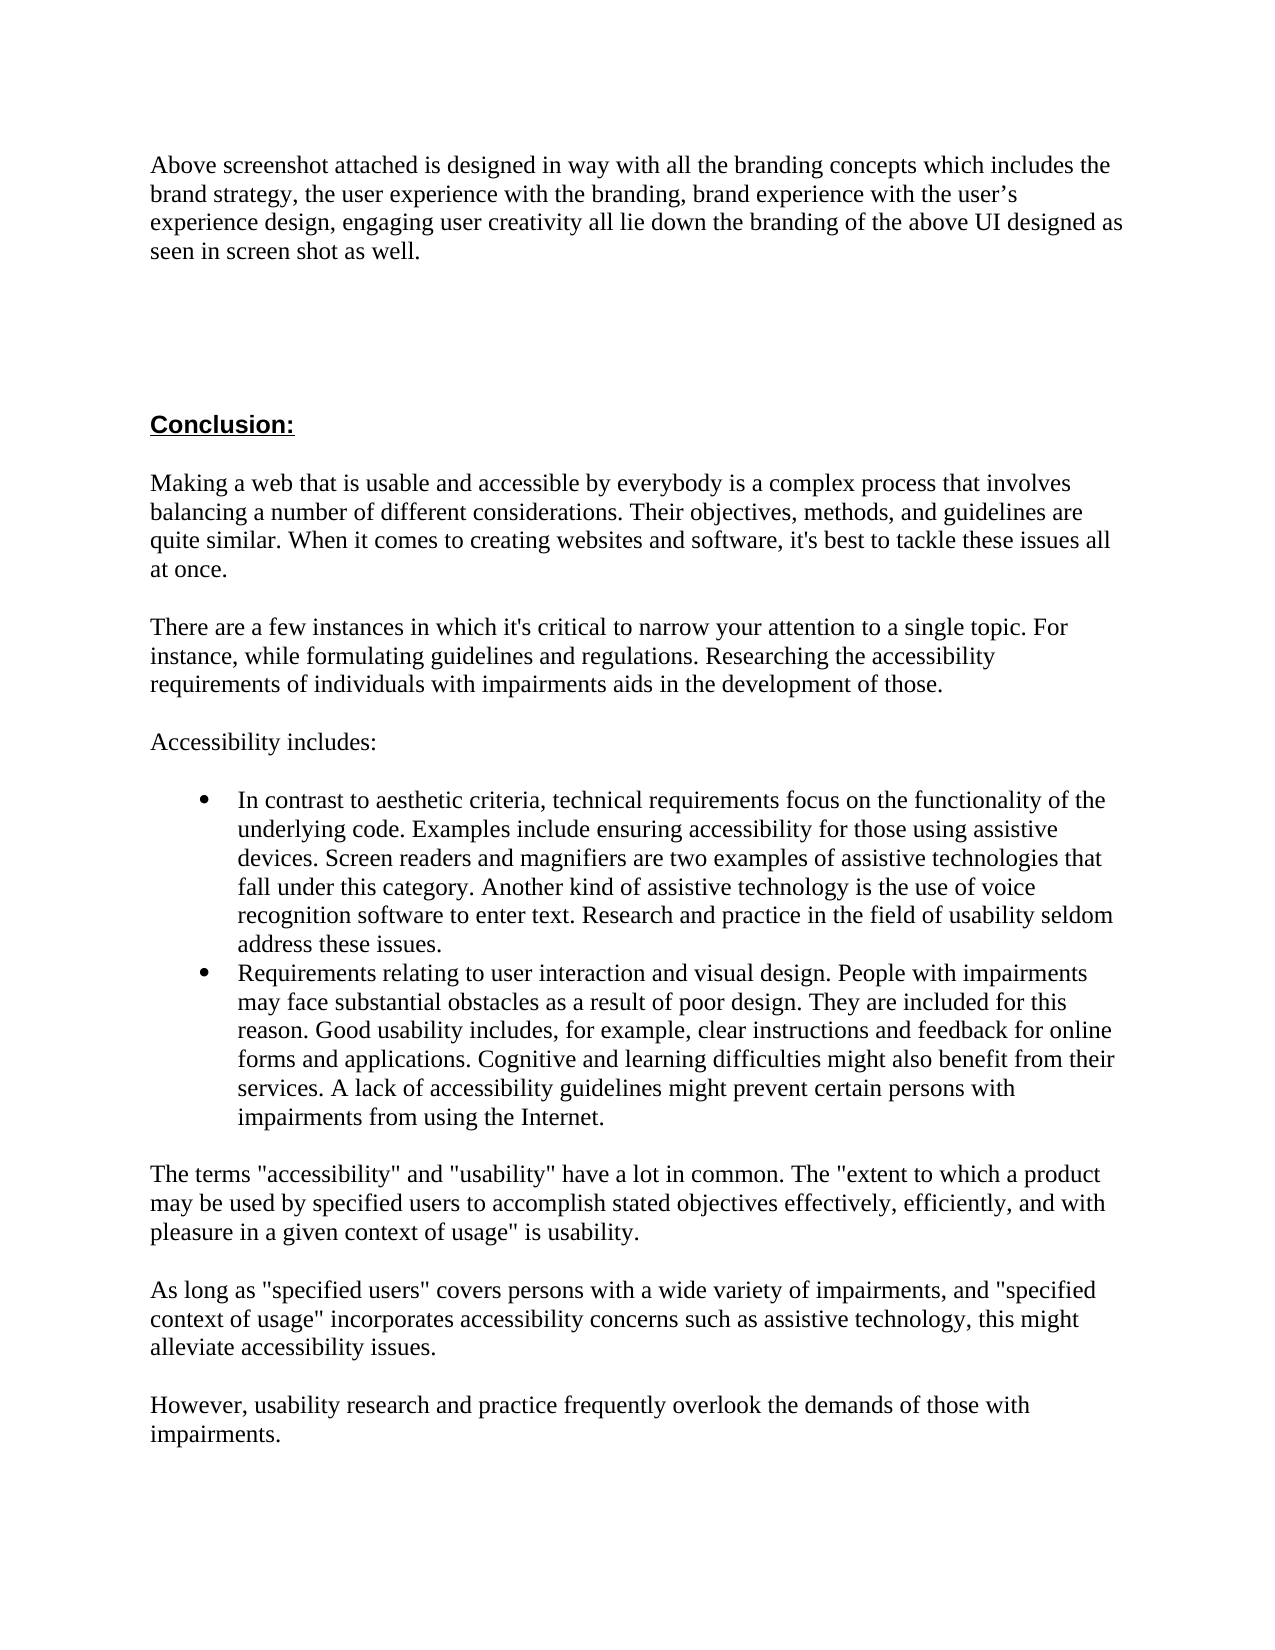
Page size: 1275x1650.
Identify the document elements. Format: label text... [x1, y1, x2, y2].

text Making a web that is usable and accessible by everybody is a complex process that involves balancing a number of different considerations. Their objectives, methods, and guidelines are quite similar. When it comes to creating websites and software, it's best to tackle these issues all at once. [150, 468, 1125, 583]
text Conclusion: [150, 410, 1125, 439]
text The terms "accessibility" and "usability" have a lot in common. The "extent to which a product may be used by specified users to accomplish stated objectives effectively, efficiently, and with pleasure in a given context of usage" is usability. [150, 1159, 1125, 1246]
list In contrast to aesthetic criteria, technical requirements focus on the functionality of the underlying code. Examples include ensuring accessibility for those using assistive devices. Screen readers and magnifiers are two examples of assistive technologies that fall under this category. Another kind of assistive technology is the use of voice recognition software to enter text. Research and practice in the field of usability seldom address these issues. [200, 785, 1125, 958]
text Above screenshot attached is designed in way with all the branding concepts which includes the brand strategy, the user experience with the branding, brand experience with the user’s experience design, engaging user creativity all lie down the branding of the above UI designed as seen in screen shot as well. [150, 150, 1125, 265]
text There are a few instances in which it's critical to narrow your attention to a single topic. For instance, while formulating guidelines and regulations. Researching the accessibility requirements of individuals with impairments aids in the development of those. [150, 612, 1125, 698]
list Requirements relating to user interaction and visual design. People with impairments may face substantial obstacles as a result of poor design. They are included for this reason. Good usability includes, for example, clear instructions and feedback for online forms and applications. Cognitive and learning difficulties might also benefit from their services. A lack of accessibility guidelines might prevent certain persons with impairments from using the Internet. [200, 958, 1125, 1130]
text Accessibility includes: [150, 727, 1125, 756]
text As long as "specified users" covers persons with a wide variety of impairments, and "specified context of usage" incorporates accessibility concerns such as assistive technology, this might alleviate accessibility issues. [150, 1275, 1125, 1361]
text However, usability research and practice frequently overlook the demands of those with impairments. [150, 1390, 1125, 1448]
